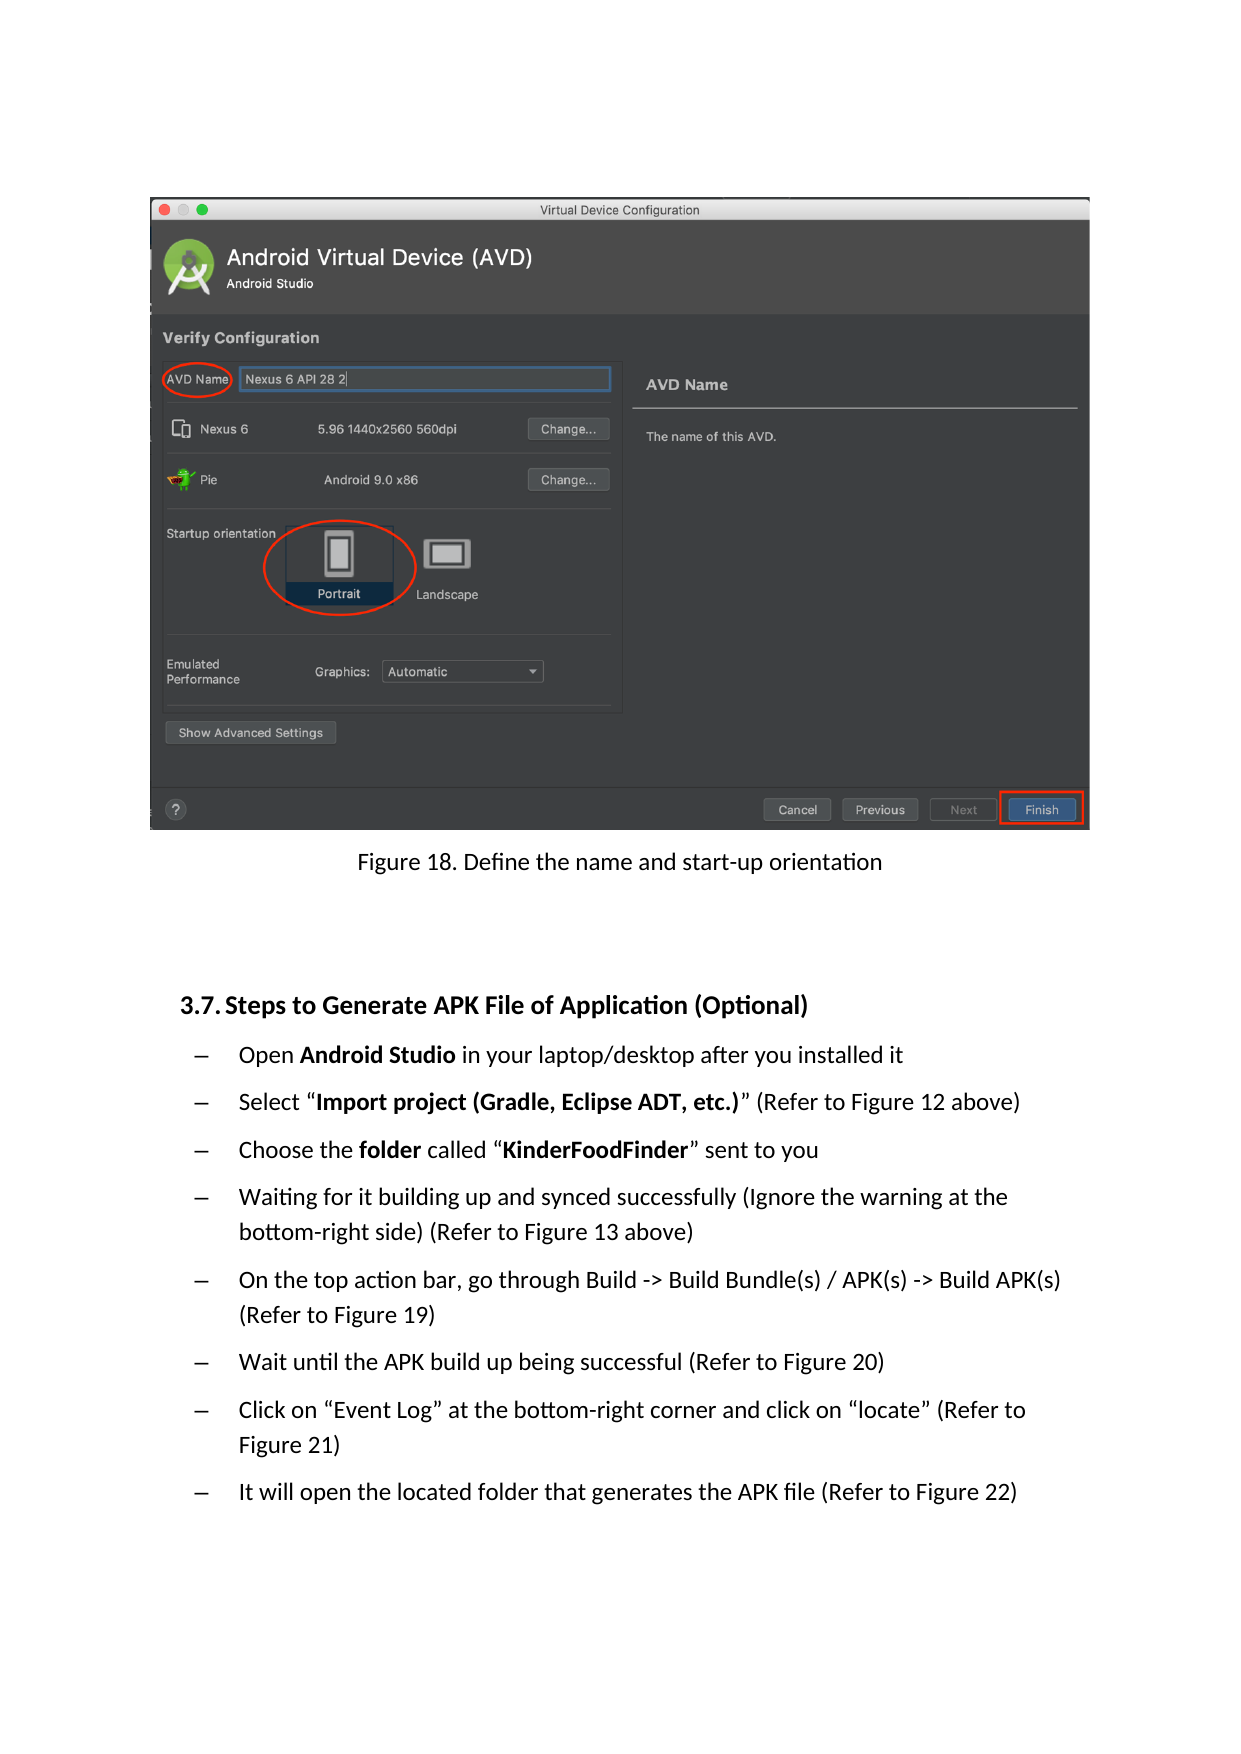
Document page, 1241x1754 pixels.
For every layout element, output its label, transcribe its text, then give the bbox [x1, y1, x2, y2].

list Click on “Event Log” at the bottom-right corner and click on “locate” (Refer to Figure 21) [194, 1394, 1090, 1459]
subtitle Steps to Generate APK File of Application (Optional) [179, 988, 1090, 1021]
list Wait until the APK build up being successful (Refer to Figure 20) [194, 1346, 1090, 1377]
list Waiting for it building up and synced successfully (Ignore the warning at the bottom-right side) (Refer to Figure 13 above) [194, 1181, 1090, 1247]
list Choose the folder called “KinderFoodFinder” sent to you [194, 1134, 1090, 1164]
text Figure 18. Define the name and start-up orientation [150, 846, 1090, 876]
list Select “Import project (Gradle, Eclipse ADT, etc.)” (Refer to Figure 12 above) [194, 1086, 1090, 1117]
list On the top action bar, go through Build -> Build Bundle(s) / APK(s) -> Build APK(s) (Refer to Figure 19) [194, 1264, 1090, 1329]
list It will open the located folder that generates the APK file (Refer to Figure 22) [194, 1476, 1090, 1507]
picture [150, 197, 1090, 830]
list Open Android Studio in your laptop/desktop after you installed it [194, 1039, 1090, 1069]
